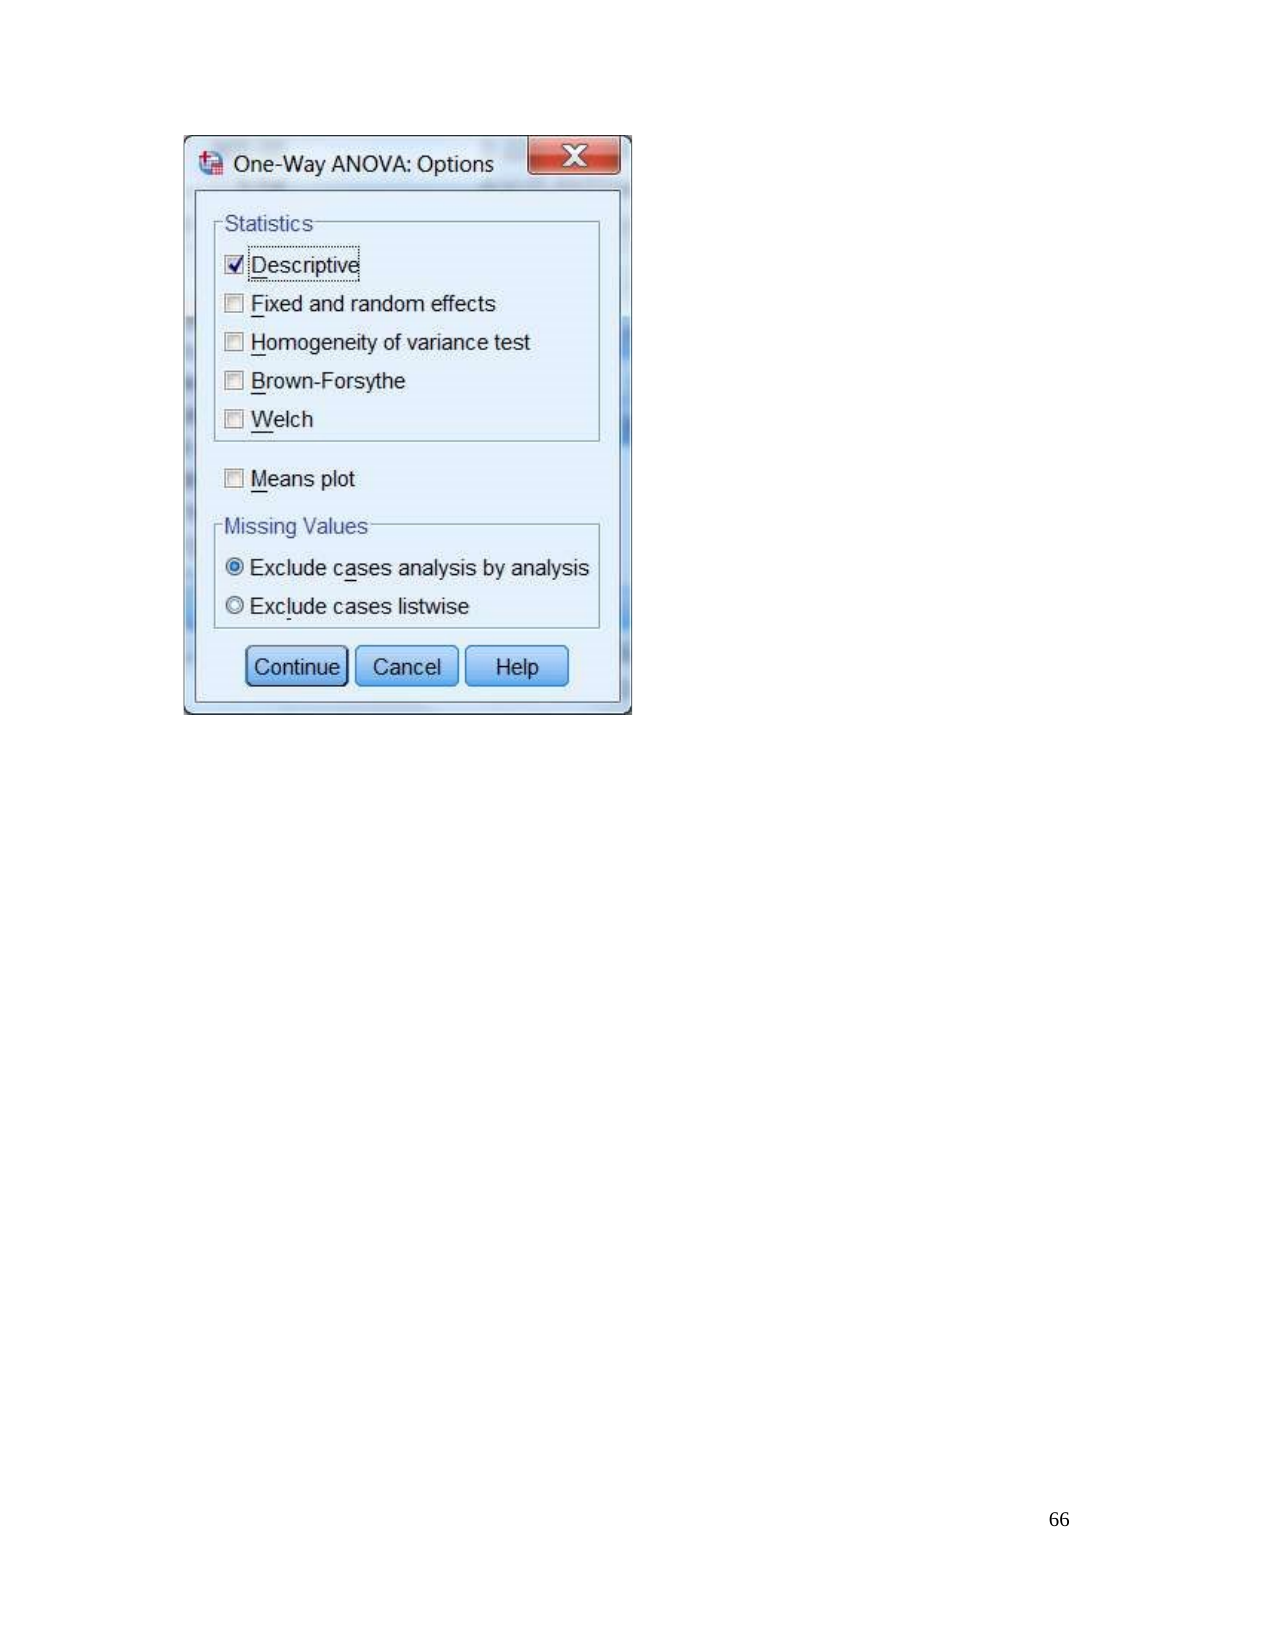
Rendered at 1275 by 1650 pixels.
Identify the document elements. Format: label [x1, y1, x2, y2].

picture [183, 135, 633, 715]
